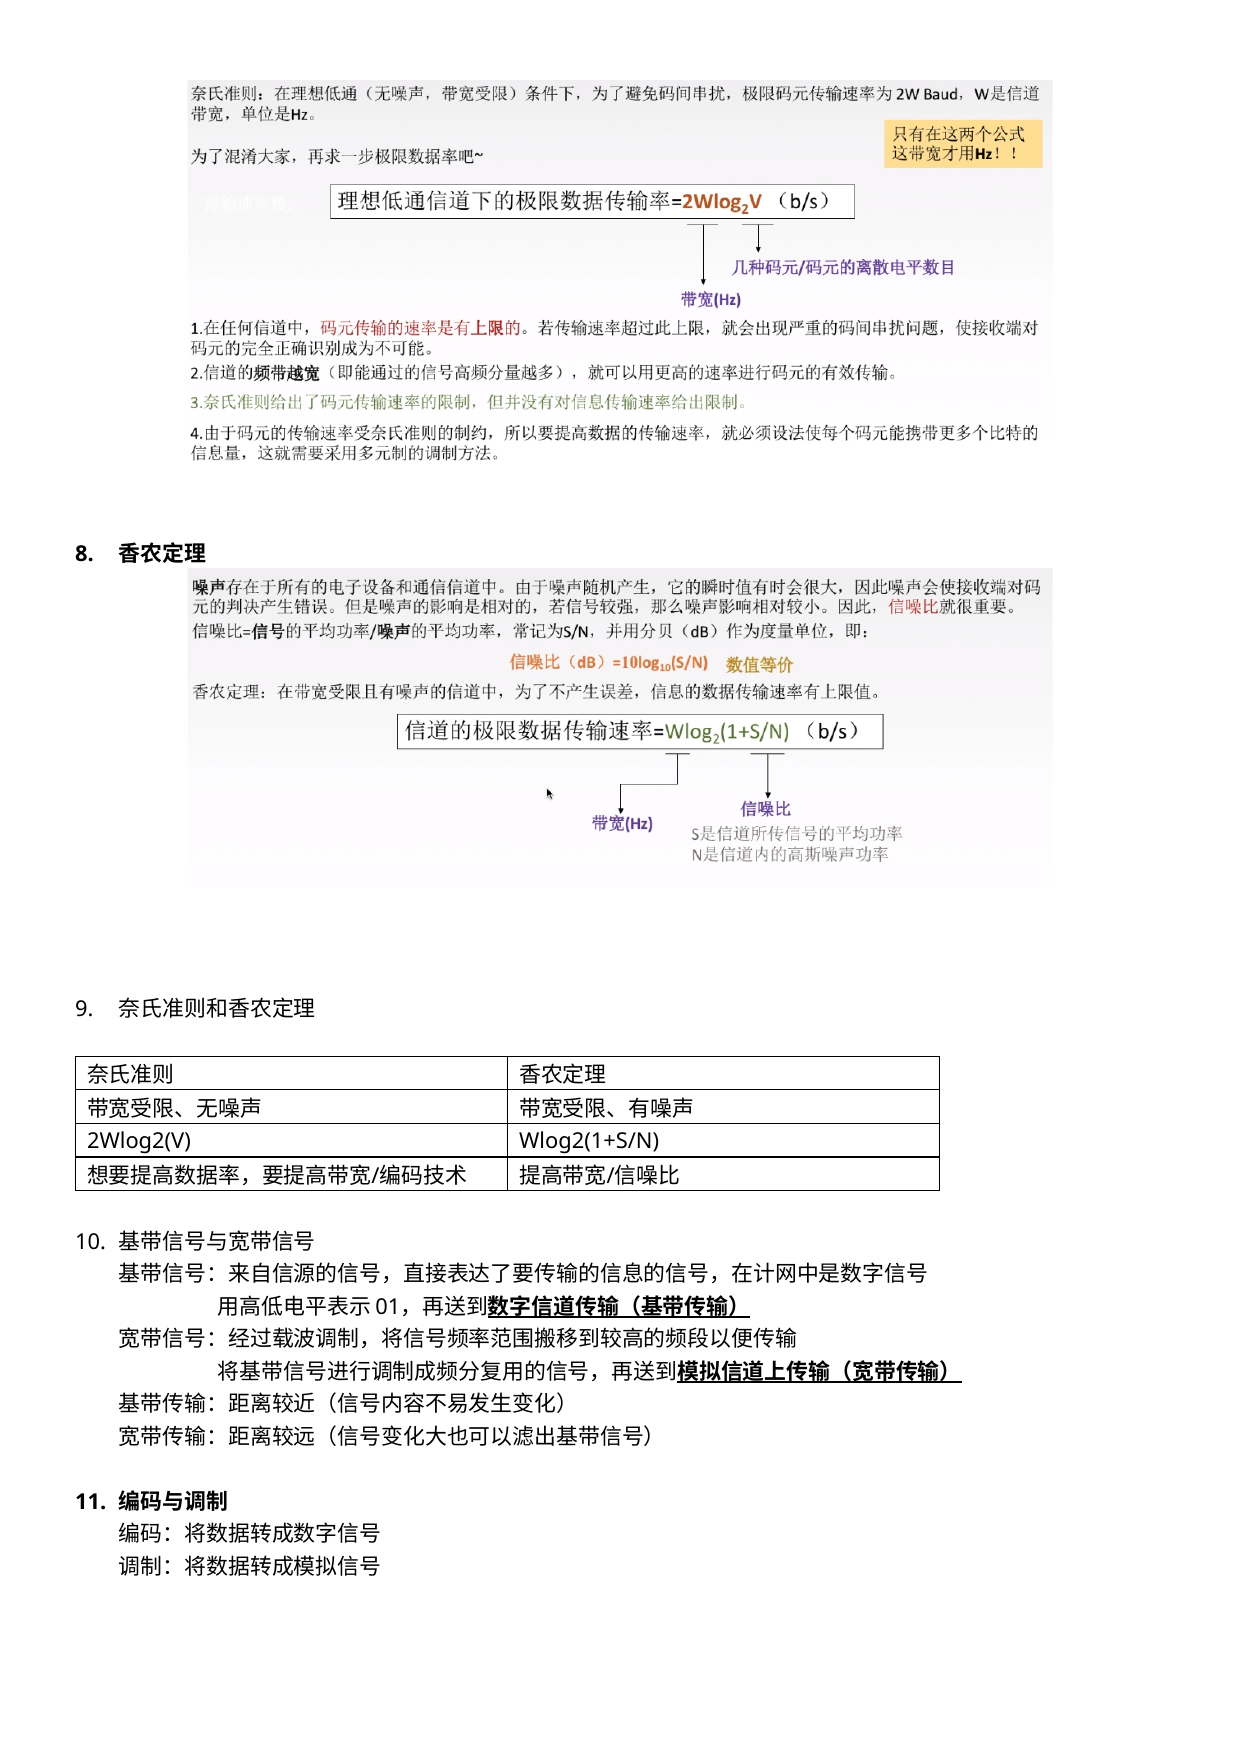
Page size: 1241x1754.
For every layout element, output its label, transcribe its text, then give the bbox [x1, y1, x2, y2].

table_cell 想要提高数据率，要提高带宽/编码技术 [76, 1158, 507, 1190]
text 8. 香农定理 [75, 536, 1165, 568]
text 10. 基带信号与宽带信号 [75, 1223, 1165, 1256]
text 宽带传输：距离较远（信号变化大也可以滤出基带信号） [75, 1418, 1165, 1451]
text 用高低电平表示01，再送到数字信道传输（基带传输） [75, 1288, 1165, 1321]
text 11. 编码与调制 [75, 1483, 1165, 1516]
text 宽带信号：经过载波调制，将信号频率范围搬移到较高的频段以便传输 [75, 1321, 1165, 1353]
text 基带传输：距离较近（信号内容不易发生变化） [75, 1386, 1165, 1418]
text 编码：将数据转成数字信号 [75, 1516, 1165, 1548]
table_cell Wlog2(1+S/N) [508, 1124, 939, 1156]
picture [187, 568, 1053, 889]
picture [187, 80, 1053, 473]
text 基带信号：来自信源的信号，直接表达了要传输的信息的信号，在计网中是数字信号 [75, 1256, 1165, 1288]
text 将基带信号进行调制成频分复用的信号，再送到模拟信道上传输（宽带传输） [75, 1353, 1165, 1386]
table_cell 提高带宽/信噪比 [508, 1158, 939, 1190]
table_cell 2Wlog2(V) [76, 1124, 507, 1156]
table_header 香农定理 [508, 1057, 939, 1089]
text 调制：将数据转成模拟信号 [75, 1548, 1165, 1581]
text 9. 奈氏准则和香农定理 [75, 991, 1165, 1023]
table_cell 带宽受限、无噪声 [76, 1090, 507, 1123]
table_cell 带宽受限、有噪声 [508, 1090, 939, 1123]
table_header 奈氏准则 [76, 1057, 507, 1089]
